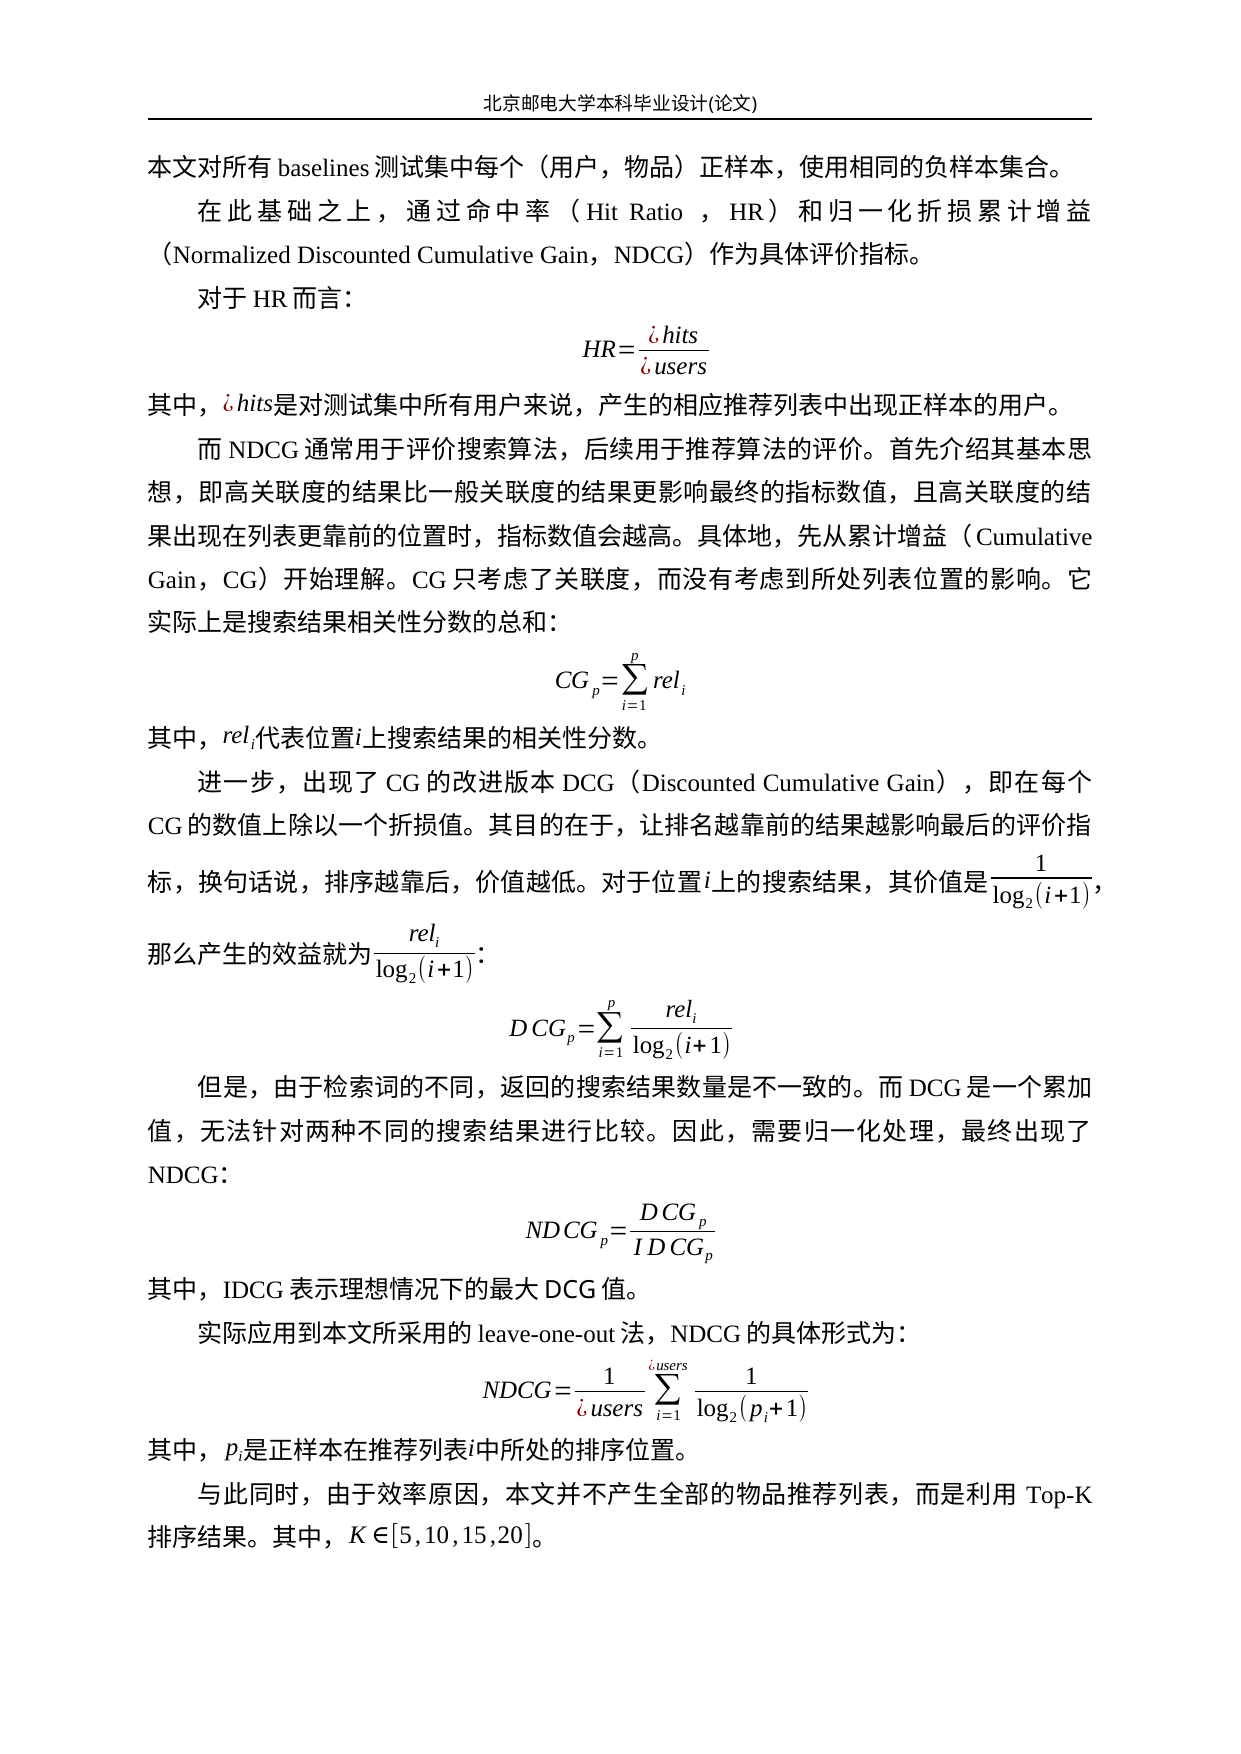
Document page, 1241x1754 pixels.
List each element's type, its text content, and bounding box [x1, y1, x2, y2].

text 其中，是正样本在推荐列表中所处的排序位置。 [148, 1431, 1092, 1467]
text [148, 148, 1092, 184]
text 其中，代表位置上搜索结果的相关性分数。 [148, 719, 1092, 755]
text 其中，是对测试集中所有用户来说，产生的相应推荐列表中出现正样本的用户。 [148, 386, 1092, 422]
text 但是，由于检索词的不同，返回的搜索结果数量是不一致的。而DCG是一个累加值，无法针对两种不同的搜索结果进行比较。因此，需要归一化处理，最终出现了NDCG： [148, 1068, 1092, 1191]
text 实际应用到本文所采用的leave-one-out法，NDCG的具体形式为： [148, 1313, 1092, 1349]
text 对于HR而言： [148, 278, 1092, 314]
text 其中，IDCG表示理想情况下的最大DCG值。 [148, 1270, 1092, 1306]
text 进一步，出现了CG的改进版本DCG（Discounted Cumulative Gain），即在每个CG的数值上除以一个折损值。其目的在于，让排名越靠前的结果越影响最后的评价指标，换句话说，排序越靠后，价值越低。对于位置上的搜索结果，其价值是，那么产生的效益就为： [148, 762, 1092, 987]
text 与此同时，由于效率原因，本文并不产生全部的物品推荐列表，而是利用Top-K排序结果。其中，。 [148, 1474, 1092, 1554]
text 而NDCG通常用于评价搜索算法，后续用于推荐算法的评价。首先介绍其基本思想，即高关联度的结果比一般关联度的结果更影响最终的指标数值，且高关联度的结果出现在列表更靠前的位置时，指标数值会越高。具体地，先从累计增益（Cumulative Gain，CG）开始理解。CG只考虑了关联度，而没有考虑到所处列表位置的影响。它实际上是搜索结果相关性分数的总和： [148, 429, 1092, 639]
text 在此基础之上，通过命中率（Hit Ratio ，HR）和归一化折损累计增益（Normalized Discounted Cumulative Gain，NDCG）作为具体评价指标。 [148, 191, 1092, 271]
